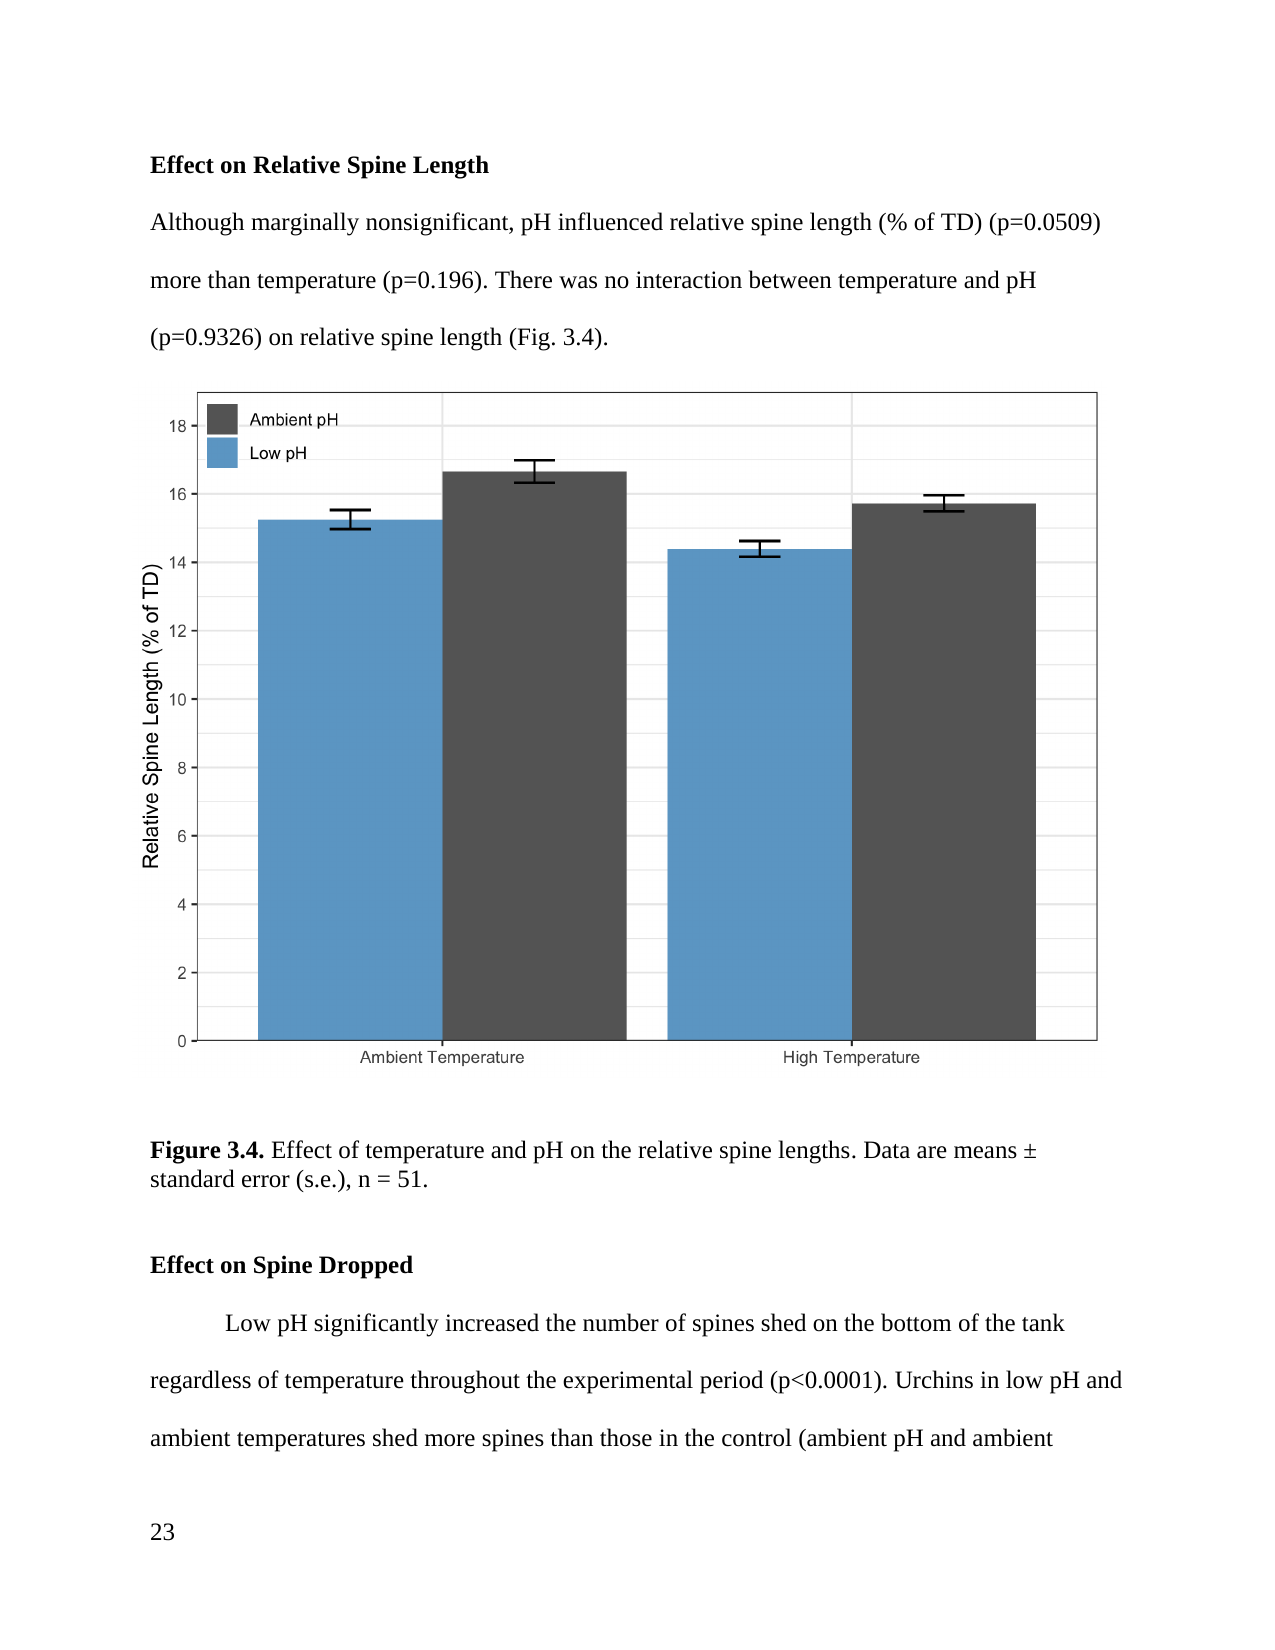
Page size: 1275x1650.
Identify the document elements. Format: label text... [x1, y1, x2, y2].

text Effect on Relative Spine Length [150, 150, 1125, 179]
text Although marginally nonsignificant, pH influenced relative spine length (% of TD) (p=0.0509) more than temperature (p=0.196). There was no interaction between temperature and pH (p=0.9326) on relative spine length (Fig. 3.4). [150, 207, 1125, 351]
text Effect on Spine Dropped [150, 1250, 1125, 1279]
text Figure 3.4. Effect of temperature and pH on the relative spine lengths. Data are means ± standard error (s.e.), n = 51. [150, 1135, 1125, 1193]
picture [132, 381, 1108, 1078]
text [150, 1308, 1125, 1452]
